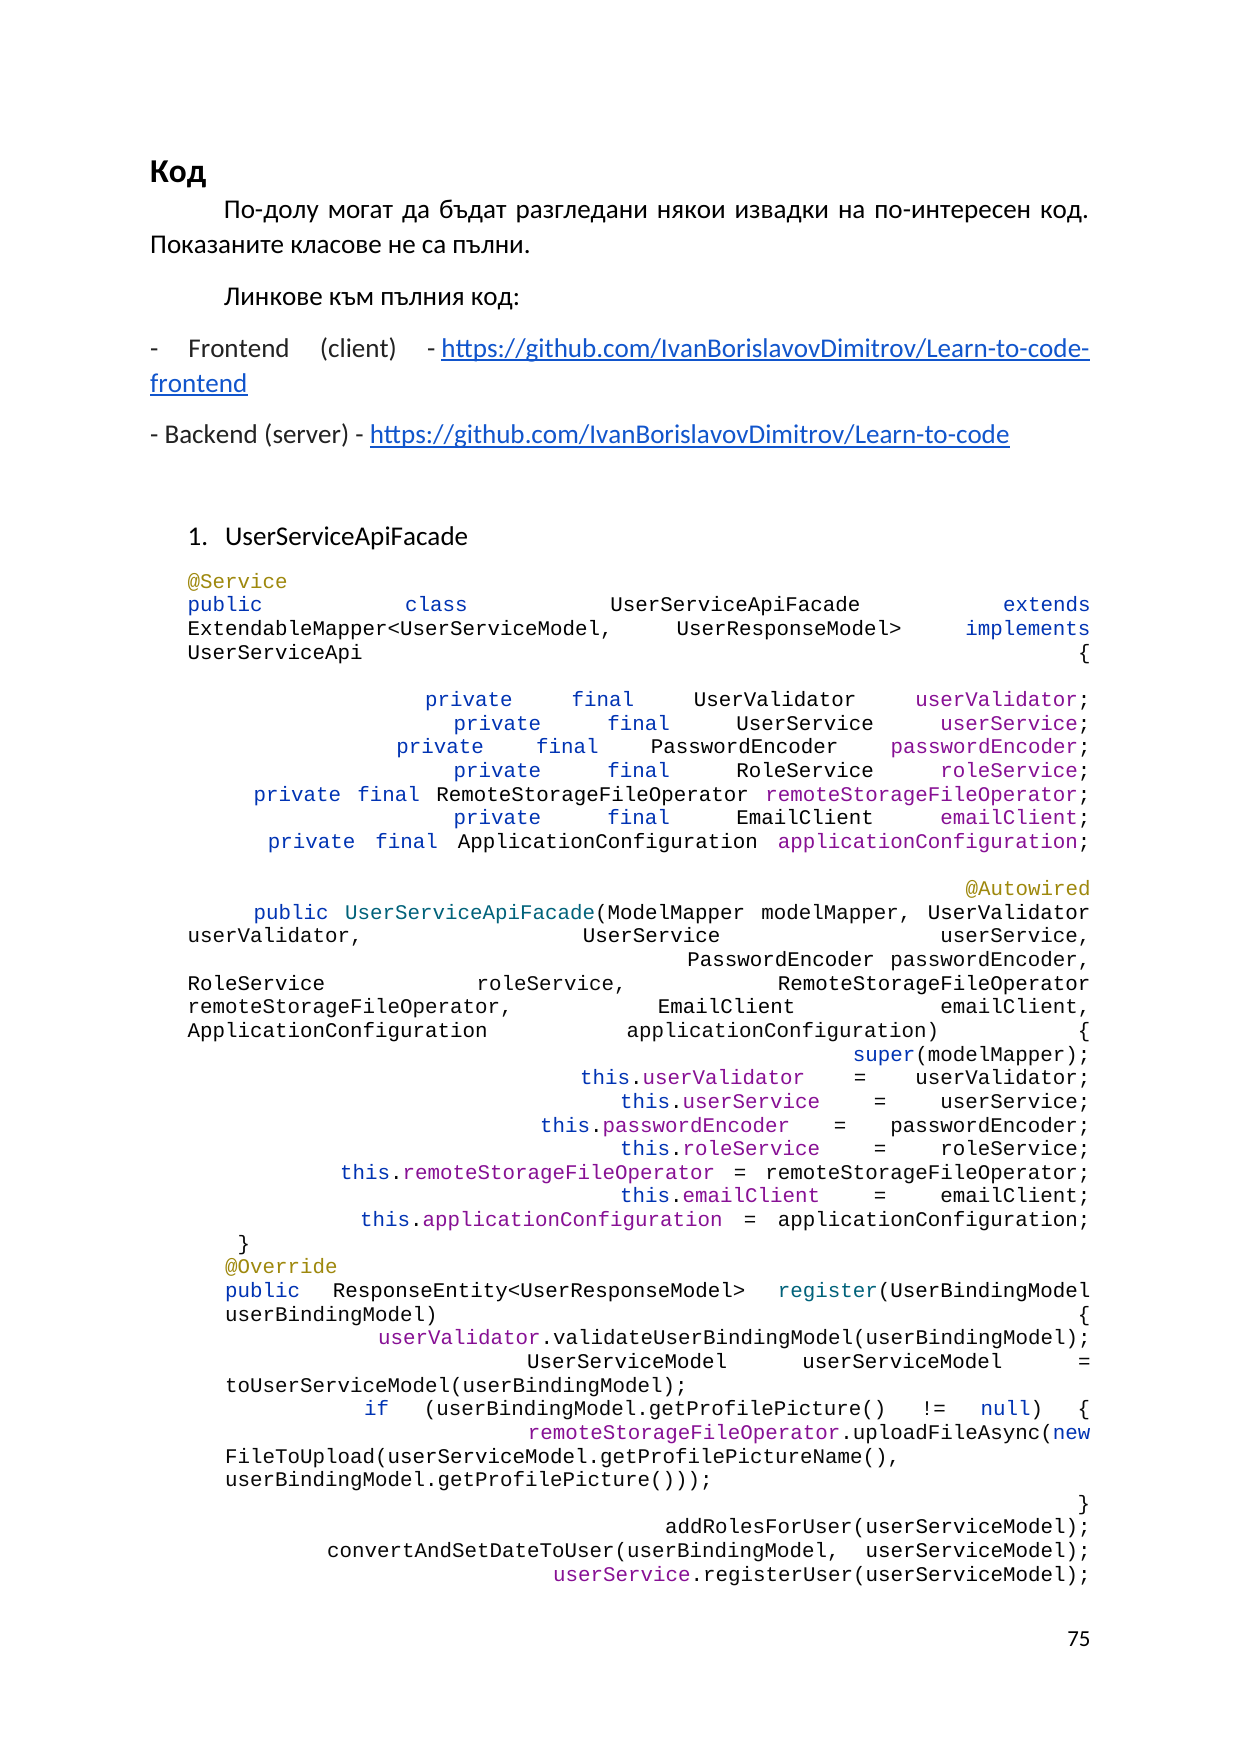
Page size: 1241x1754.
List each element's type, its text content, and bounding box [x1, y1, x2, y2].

list UserServiceApiFacade [187, 519, 1090, 552]
text - Frontend (client) - https://github.com/IvanBorislavovDimitrov/Learn-to-code-frontend [150, 331, 1090, 399]
subtitle Код [150, 150, 1090, 191]
text По-долу могат да бъдат разгледани някои извадки на по-интересен код. Показаните класове не са пълни. [150, 193, 1090, 261]
text Линкове към пълния код: [150, 279, 1090, 312]
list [225, 1256, 1090, 1587]
text @Service public class UserServiceApiFacade extends ExtendableMapper<UserServiceModel, UserResponseModel> implements UserServiceApi { private final UserValidator userValidator; private final UserService userService; private final PasswordEncoder passwordEncoder; private final RoleService roleService; private final RemoteStorageFileOperator remoteStorageFileOperator; private final EmailClient emailClient; private final ApplicationConfiguration applicationConfiguration; @Autowired public UserServiceApiFacade(ModelMapper modelMapper, UserValidator userValidator, UserService userService, PasswordEncoder passwordEncoder, RoleService roleService, RemoteStorageFileOperator remoteStorageFileOperator, EmailClient emailClient, ApplicationConfiguration applicationConfiguration) { super(modelMapper); this.userValidator = userValidator; this.userService = userService; this.passwordEncoder = passwordEncoder; this.roleService = roleService; this.remoteStorageFileOperator = remoteStorageFileOperator; this.emailClient = emailClient; this.applicationConfiguration = applicationConfiguration; } [187, 571, 1090, 1256]
text - Backend (server) - https://github.com/IvanBorislavovDimitrov/Learn-to-code [150, 418, 1090, 451]
